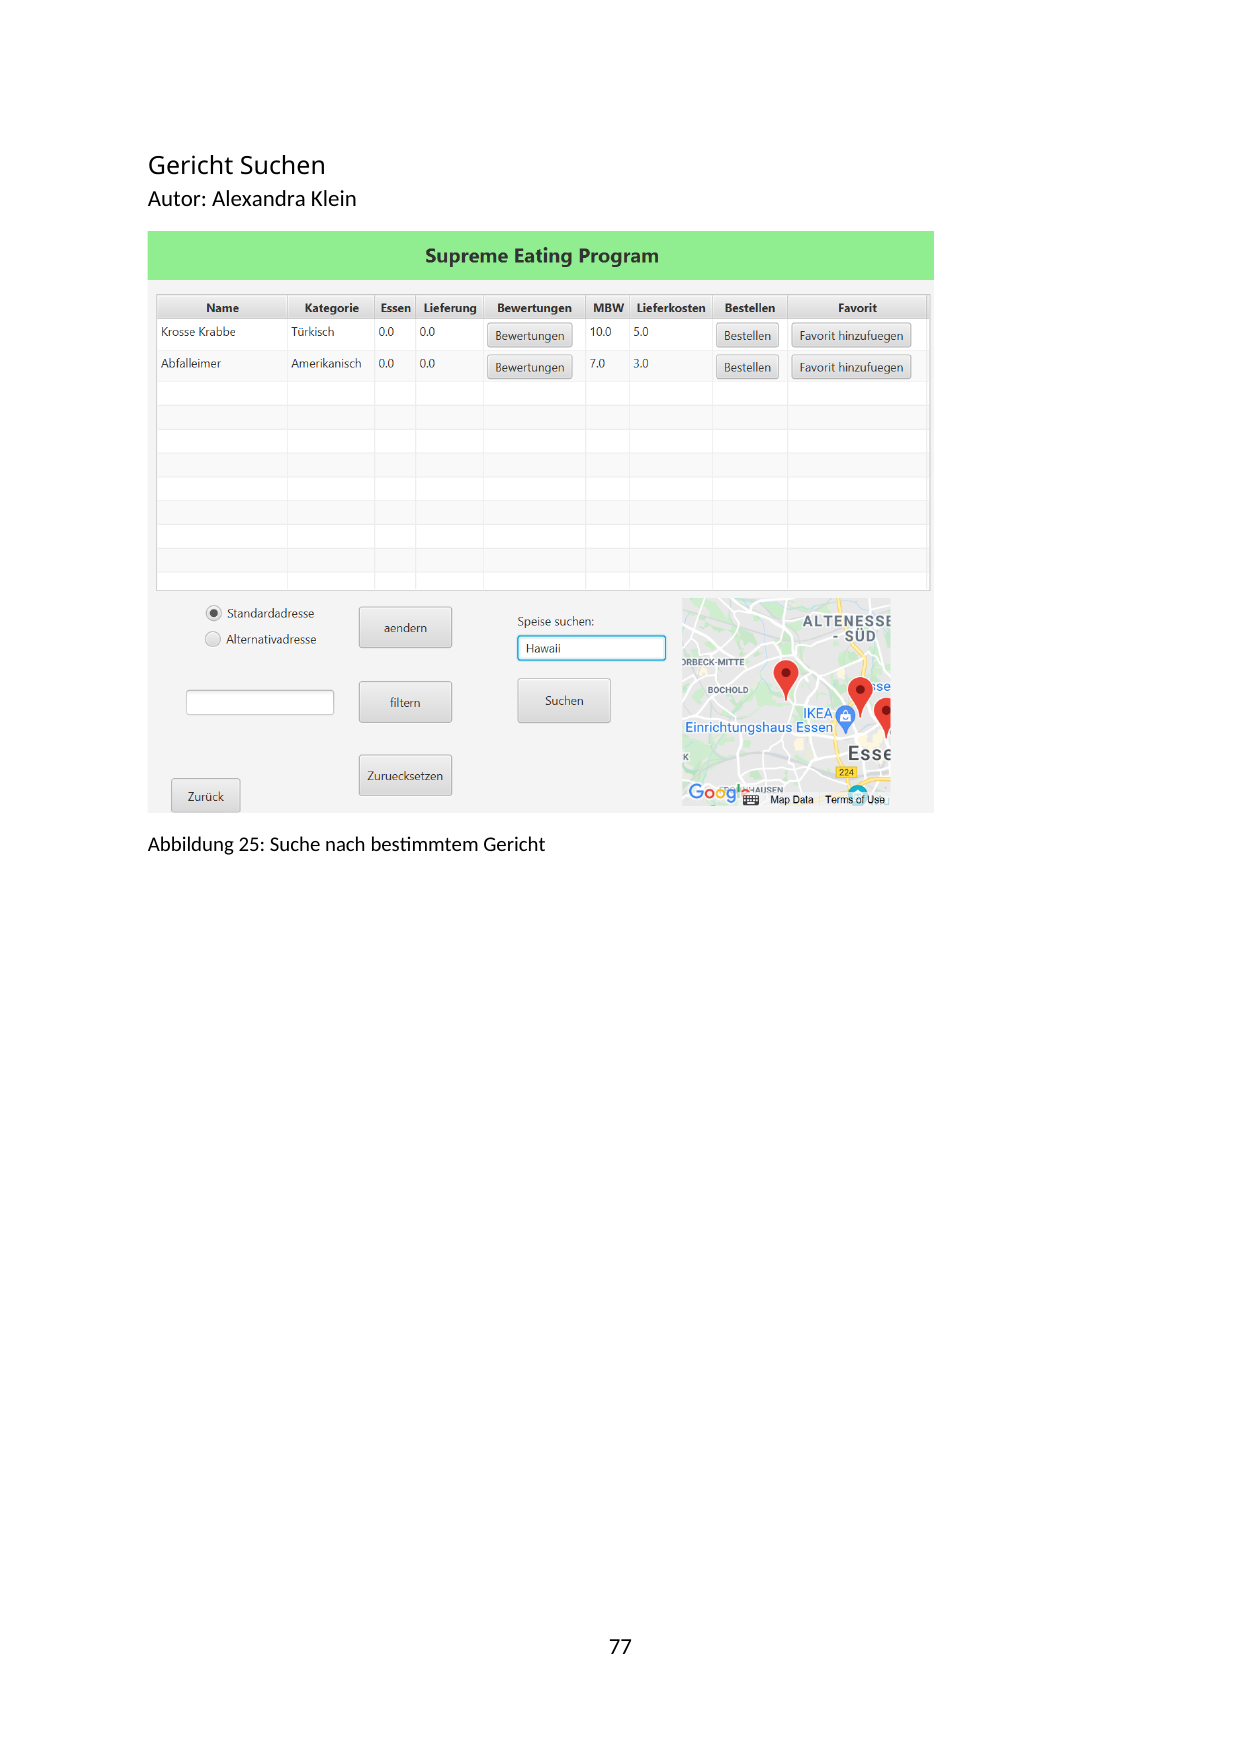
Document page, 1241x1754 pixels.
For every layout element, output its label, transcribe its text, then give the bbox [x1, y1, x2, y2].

picture [147, 231, 934, 813]
text Autor: Alexandra Klein [148, 184, 1093, 212]
text Abbildung 25: Suche nach bestimmtem Gericht [148, 831, 1093, 857]
subtitle Gericht Suchen [148, 148, 1093, 182]
